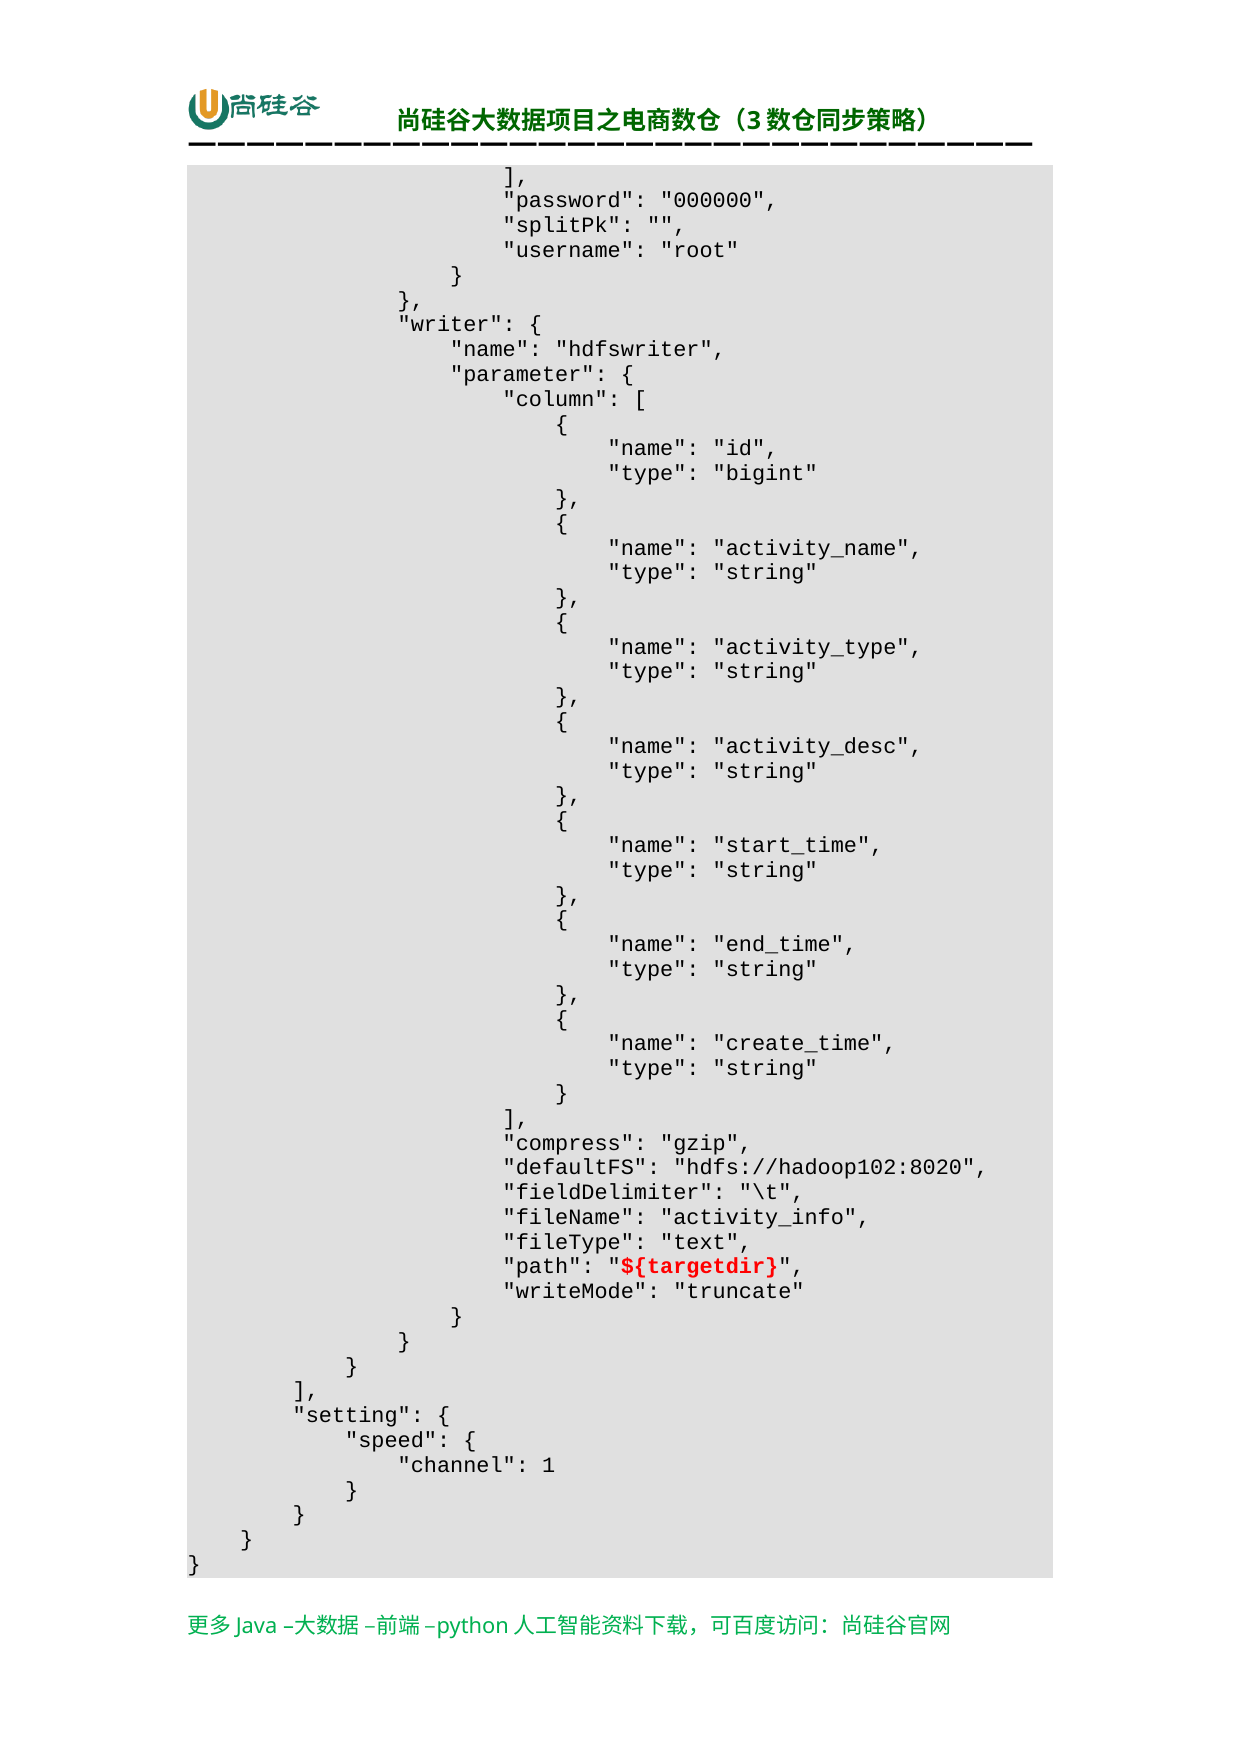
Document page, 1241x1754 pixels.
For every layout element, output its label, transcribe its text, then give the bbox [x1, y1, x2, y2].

text "defaultFS": "hdfs://hadoop102:8020", [187, 1156, 1053, 1181]
text "fileName": "activity_info", [187, 1206, 1053, 1231]
text }, [187, 685, 1053, 710]
text "name": "end_time", [187, 933, 1053, 958]
text "username": "root" [187, 239, 1053, 264]
text } [187, 1503, 1053, 1528]
text "type": "string" [187, 1057, 1053, 1082]
text } [187, 1330, 1053, 1355]
text "writer": { [187, 313, 1053, 338]
picture [187, 88, 320, 130]
text "name": "activity_type", [187, 636, 1053, 661]
text { [187, 1008, 1053, 1032]
text { [187, 413, 1053, 437]
text "type": "string" [187, 760, 1053, 784]
text "channel": 1 [187, 1454, 1053, 1479]
text "name": "activity_desc", [187, 735, 1053, 760]
text }, [187, 784, 1053, 809]
text ], [187, 1379, 1053, 1404]
text "type": "string" [187, 958, 1053, 983]
text }, [187, 487, 1053, 512]
text "column": [ [187, 388, 1053, 413]
text } [187, 1305, 1053, 1330]
text "type": "string" [187, 561, 1053, 586]
text "fileType": "text", [187, 1231, 1053, 1256]
text }, [187, 884, 1053, 908]
text "splitPk": "", [187, 214, 1053, 239]
text ], [187, 165, 1053, 189]
text }, [187, 586, 1053, 611]
text } [187, 1082, 1053, 1107]
text "name": "activity_name", [187, 537, 1053, 561]
text "compress": "gzip", [187, 1132, 1053, 1156]
text } [187, 1479, 1053, 1503]
text "type": "bigint" [187, 462, 1053, 487]
text "name": "id", [187, 437, 1053, 462]
text "name": "hdfswriter", [187, 338, 1053, 363]
text } [187, 1528, 1053, 1553]
text "name": "start_time", [187, 834, 1053, 859]
text "speed": { [187, 1429, 1053, 1454]
text { [187, 908, 1053, 933]
text { [187, 809, 1053, 834]
text "password": "000000", [187, 189, 1053, 214]
text "writeMode": "truncate" [187, 1280, 1053, 1305]
text "path": "${targetdir}", [187, 1256, 1053, 1280]
text "name": "create_time", [187, 1032, 1053, 1057]
text { [187, 710, 1053, 735]
text "parameter": { [187, 363, 1053, 388]
text } [187, 1553, 1053, 1578]
text "type": "string" [187, 859, 1053, 884]
text ], [187, 1107, 1053, 1132]
text "setting": { [187, 1404, 1053, 1429]
text } [187, 1355, 1053, 1379]
text }, [187, 983, 1053, 1008]
text "fieldDelimiter": "\t", [187, 1181, 1053, 1206]
text }, [187, 289, 1053, 313]
text { [187, 512, 1053, 537]
text } [187, 264, 1053, 289]
text { [187, 611, 1053, 636]
text "type": "string" [187, 661, 1053, 685]
